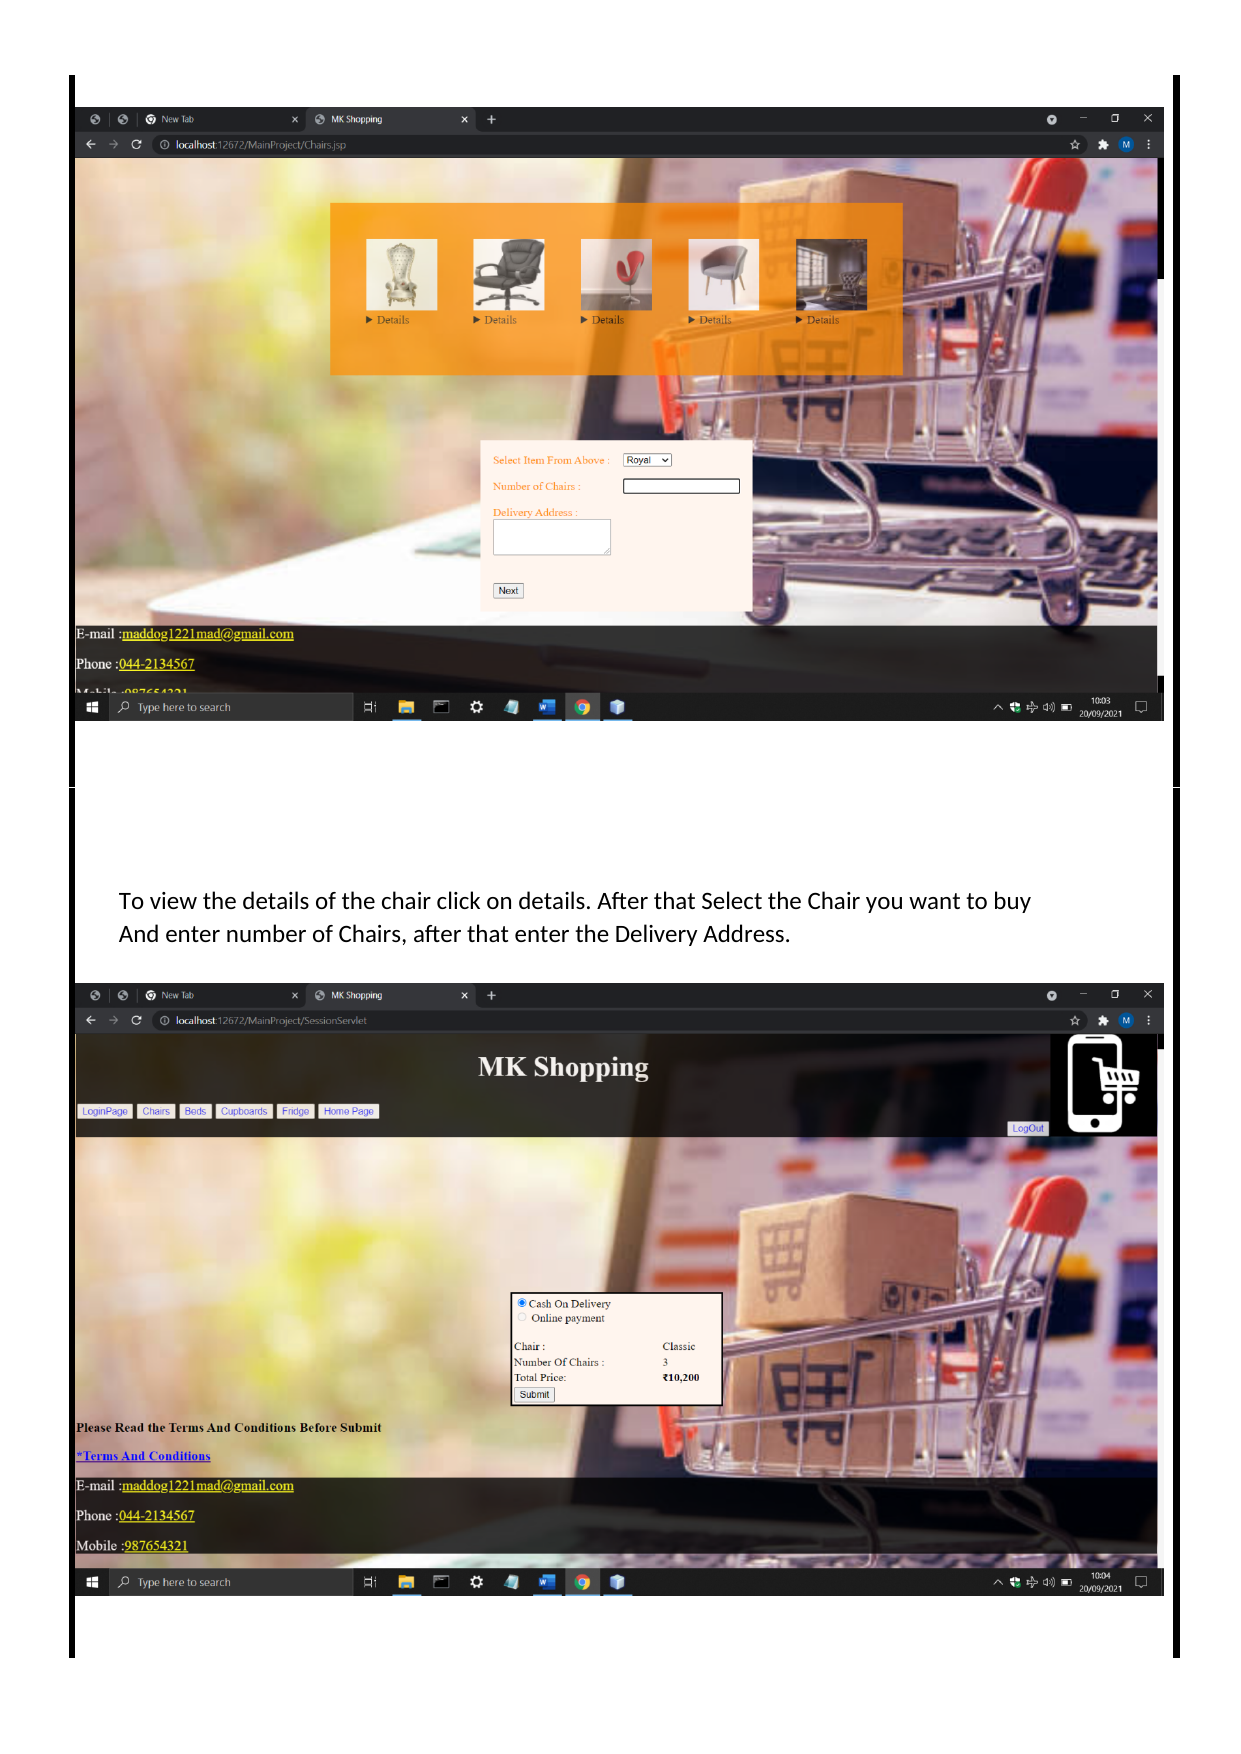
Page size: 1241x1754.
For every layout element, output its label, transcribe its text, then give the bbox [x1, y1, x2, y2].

picture [75, 107, 1164, 721]
list And enter number of Chairs, after that enter the Delivery Address. [75, 918, 1173, 951]
picture [75, 983, 1164, 1596]
list To view the details of the chair click on details. After that Select the Chair you want to buy [75, 885, 1173, 918]
